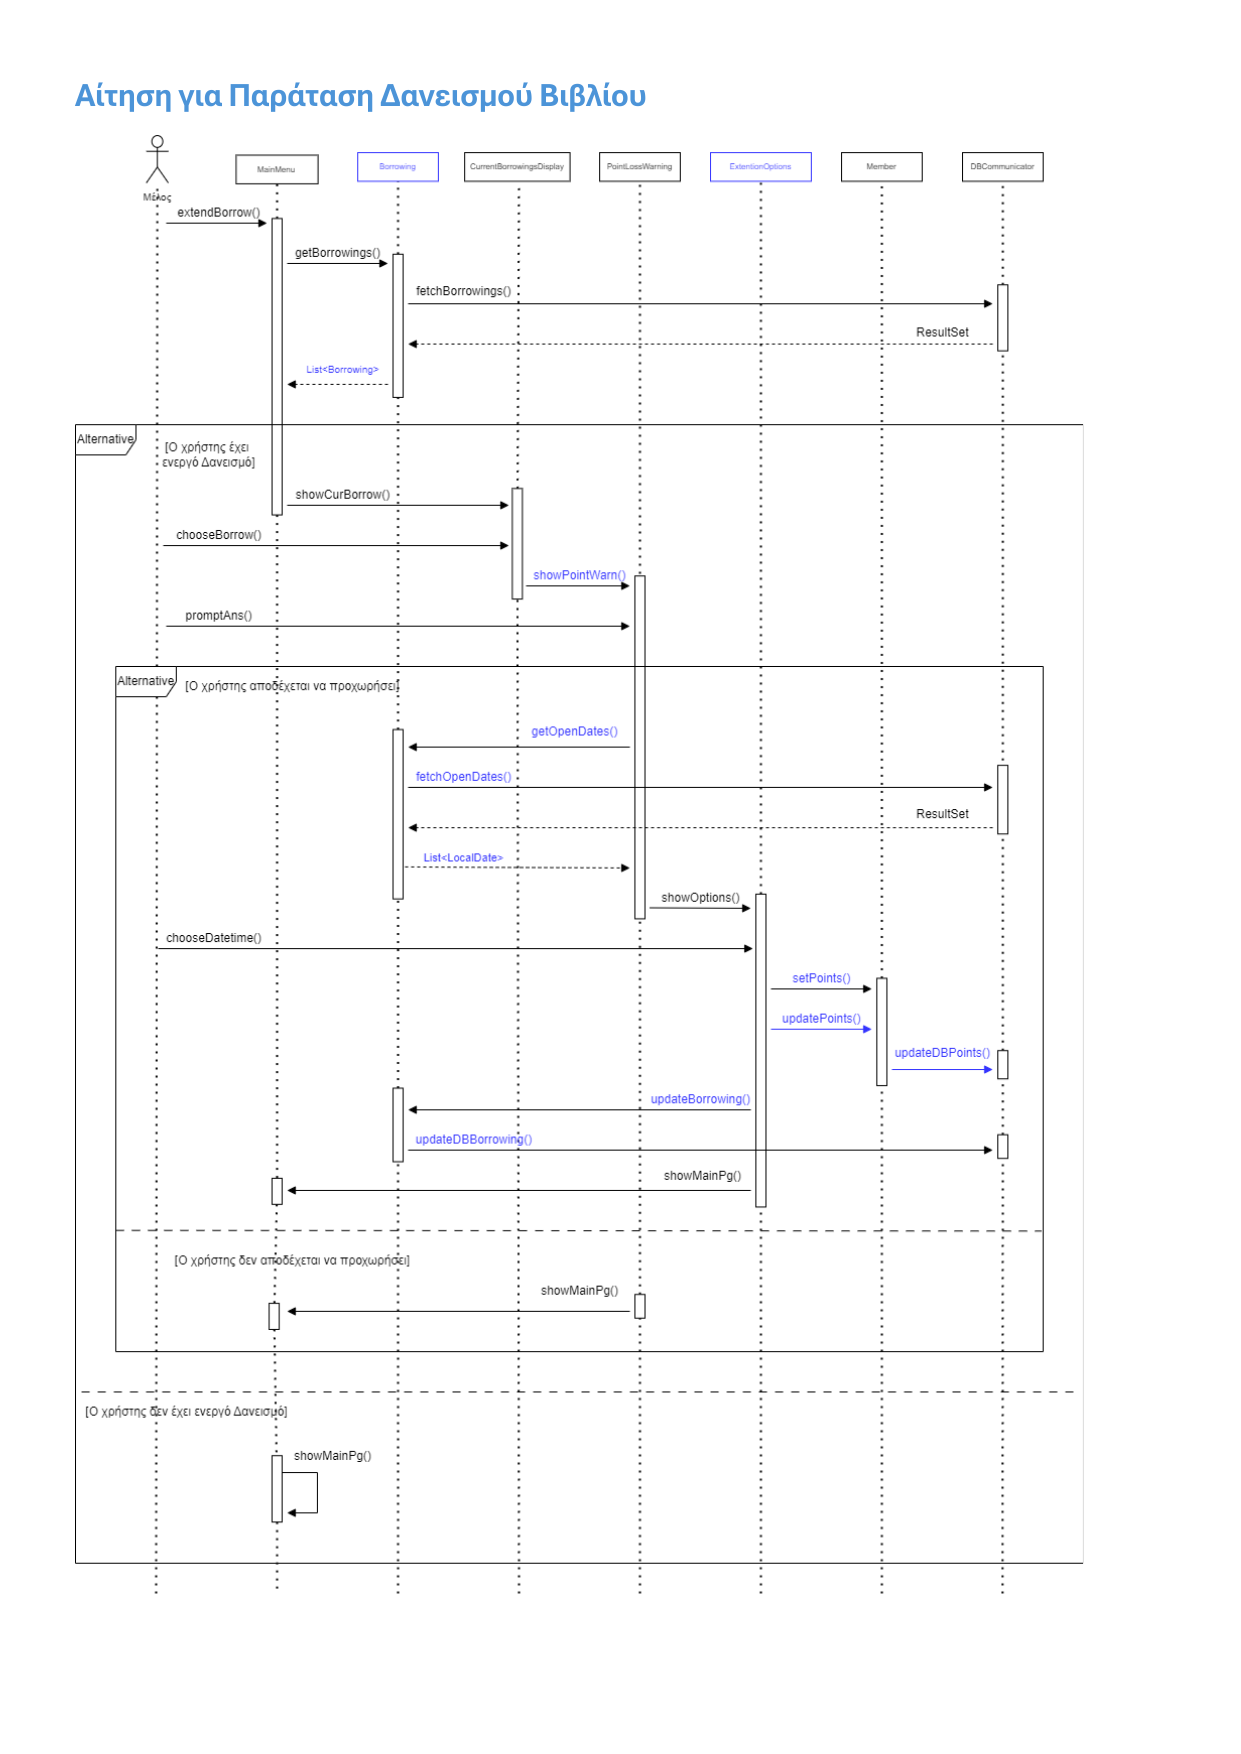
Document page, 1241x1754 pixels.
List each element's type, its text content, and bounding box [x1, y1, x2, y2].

picture [75, 135, 1084, 1596]
subtitle Αίτηση για Παράταση Δανεισμού Βιβλίου [75, 75, 1165, 116]
